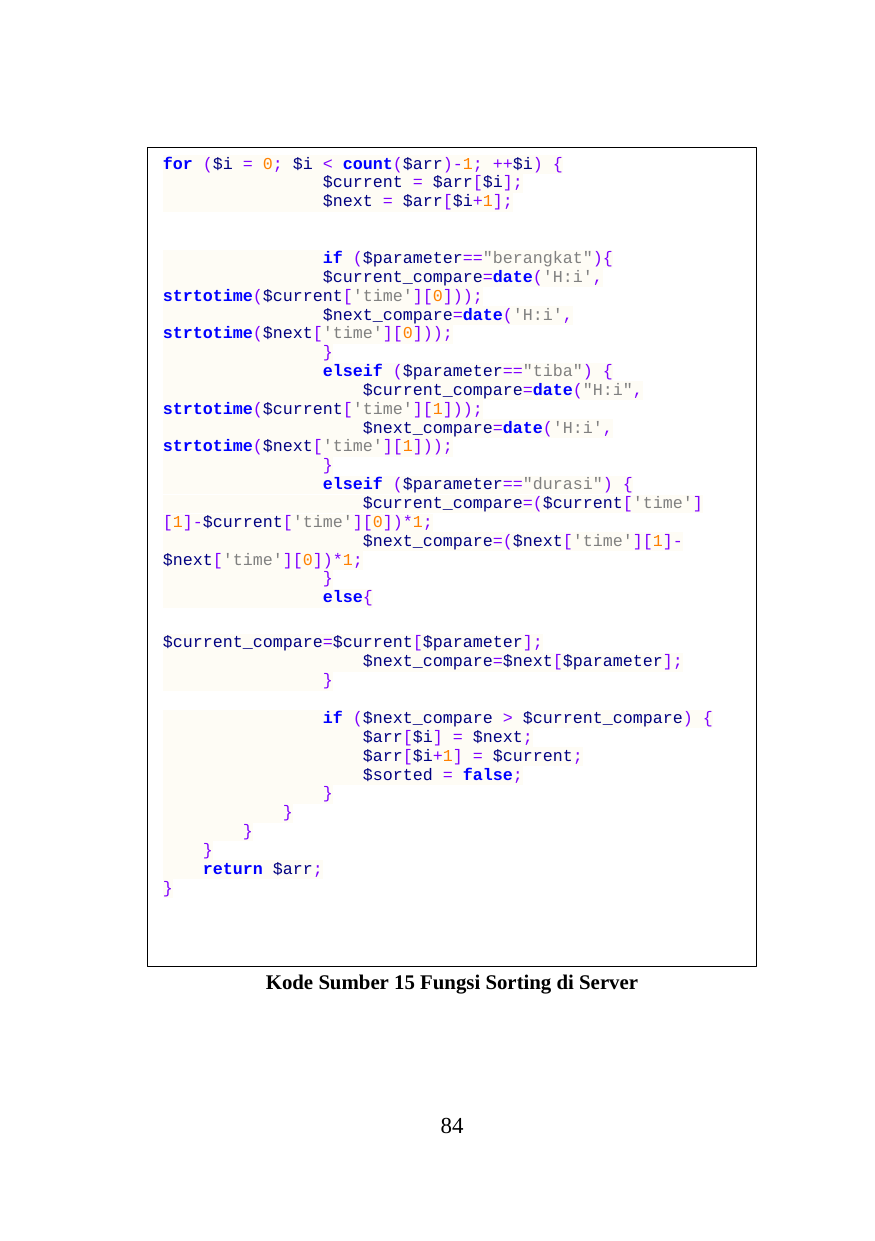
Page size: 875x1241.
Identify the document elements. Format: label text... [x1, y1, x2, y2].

text Kode Sumber 15 Fungsi Sorting di Server [148, 970, 756, 994]
